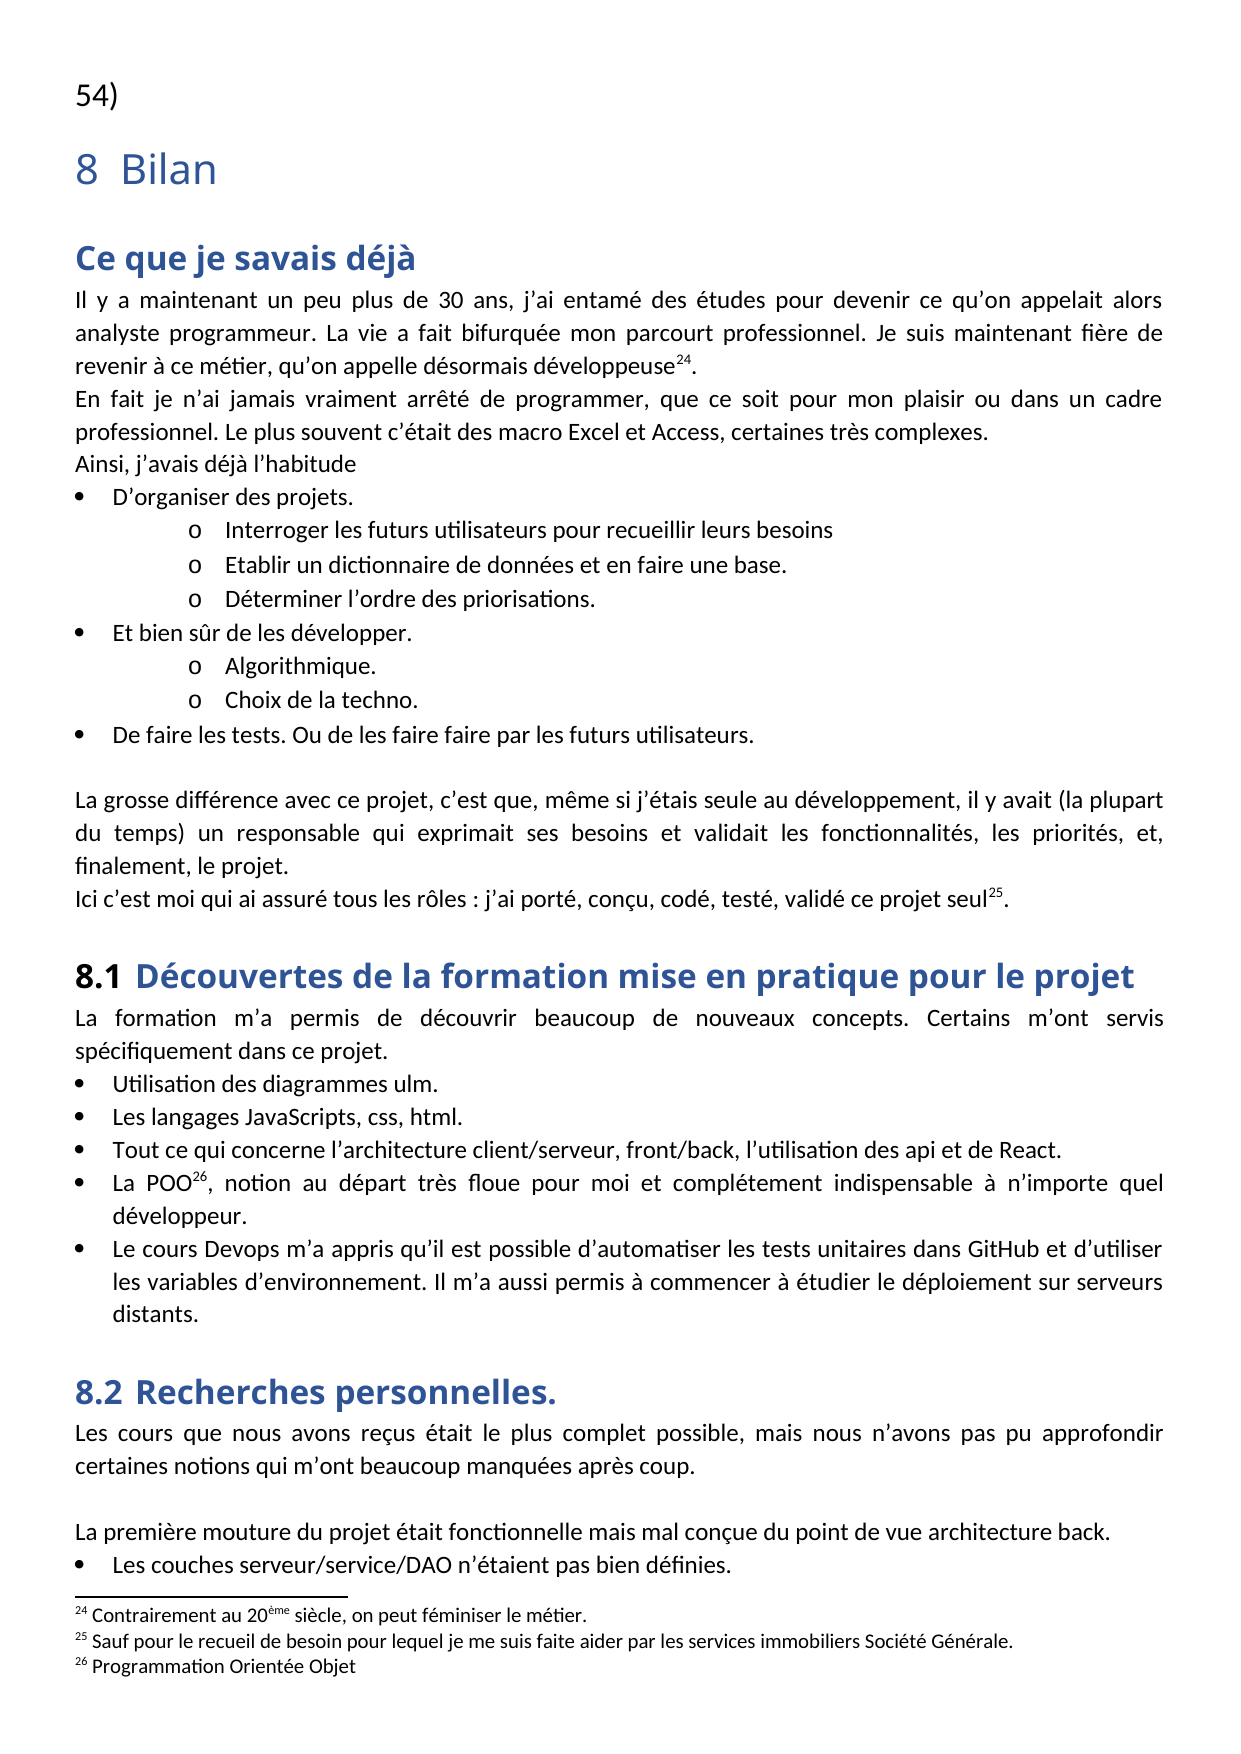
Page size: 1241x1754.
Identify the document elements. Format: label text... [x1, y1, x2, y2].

text La formation m’a permis de découvrir beaucoup de nouveaux concepts. Certains m’ont servis spécifiquement dans ce projet. [75, 1002, 1165, 1066]
list Choix de la techno. [187, 684, 1165, 716]
list Etablir un dictionnaire de données et en faire une base. [187, 549, 1165, 581]
subtitle Recherches personnelles. [75, 1368, 1165, 1414]
text Le cours Devops m’a appris qu’il est possible d’automatiser les tests unitaires dans GitHub et d’utiliser les variables d’environnement. Il m’a aussi permis à commencer à étudier le déploiement sur serveurs distants. [75, 1233, 1165, 1329]
list Interroger les futurs utilisateurs pour recueillir leurs besoins [187, 514, 1165, 546]
text La grosse différence avec ce projet, c’est que, même si j’étais seule au développement, il y avait (la plupart du temps) un responsable qui exprimait ses besoins et validait les fonctionnalités, les priorités, et, finalement, le projet. [75, 784, 1165, 881]
text Ici c’est moi qui ai assuré tous les rôles : j’ai porté, conçu, codé, testé, validé ce projet seul. [75, 883, 1165, 914]
list Déterminer l’ordre des priorisations. [187, 583, 1165, 615]
text De faire les tests. Ou de les faire faire par les futurs utilisateurs. [75, 719, 1165, 749]
text Les langages JavaScripts, css, html. [75, 1101, 1165, 1132]
text Il y a maintenant un peu plus de 30 ans, j’ai entamé des études pour devenir ce qu’on appelait alors analyste programmeur. La vie a fait bifurquée mon parcourt professionnel. Je suis maintenant fière de revenir à ce métier, qu’on appelle désormais développeuse. [75, 284, 1165, 380]
subtitle Bilan [75, 139, 1165, 196]
text Tout ce qui concerne l’architecture client/serveur, front/back, l’utilisation des api et de React. [75, 1134, 1165, 1164]
text Ainsi, j’avais déjà l’habitude [75, 449, 1165, 479]
list Algorithmique. [187, 650, 1165, 682]
text Et bien sûr de les développer. [75, 617, 1165, 648]
subtitle Découvertes de la formation mise en pratique pour le projet [75, 953, 1165, 999]
text La première mouture du projet était fonctionnelle mais mal conçue du point de vue architecture back. [75, 1516, 1165, 1547]
subtitle Ce que je savais déjà [75, 235, 1165, 281]
text D’organiser des projets. [75, 482, 1165, 512]
text Les cours que nous avons reçus était le plus complet possible, mais nous n’avons pas pu approfondir certaines notions qui m’ont beaucoup manquées après coup. [75, 1417, 1165, 1481]
text La POO, notion au départ très floue pour moi et complétement indispensable à n’importe quel développeur. [75, 1167, 1165, 1230]
text Utilisation des diagrammes ulm. [75, 1068, 1165, 1099]
text Les couches serveur/service/DAO n’étaient pas bien définies. [75, 1549, 1165, 1580]
text En fait je n’ai jamais vraiment arrêté de programmer, que ce soit pour mon plaisir ou dans un cadre professionnel. Le plus souvent c’était des macro Excel et Access, certaines très complexes. [75, 383, 1165, 446]
